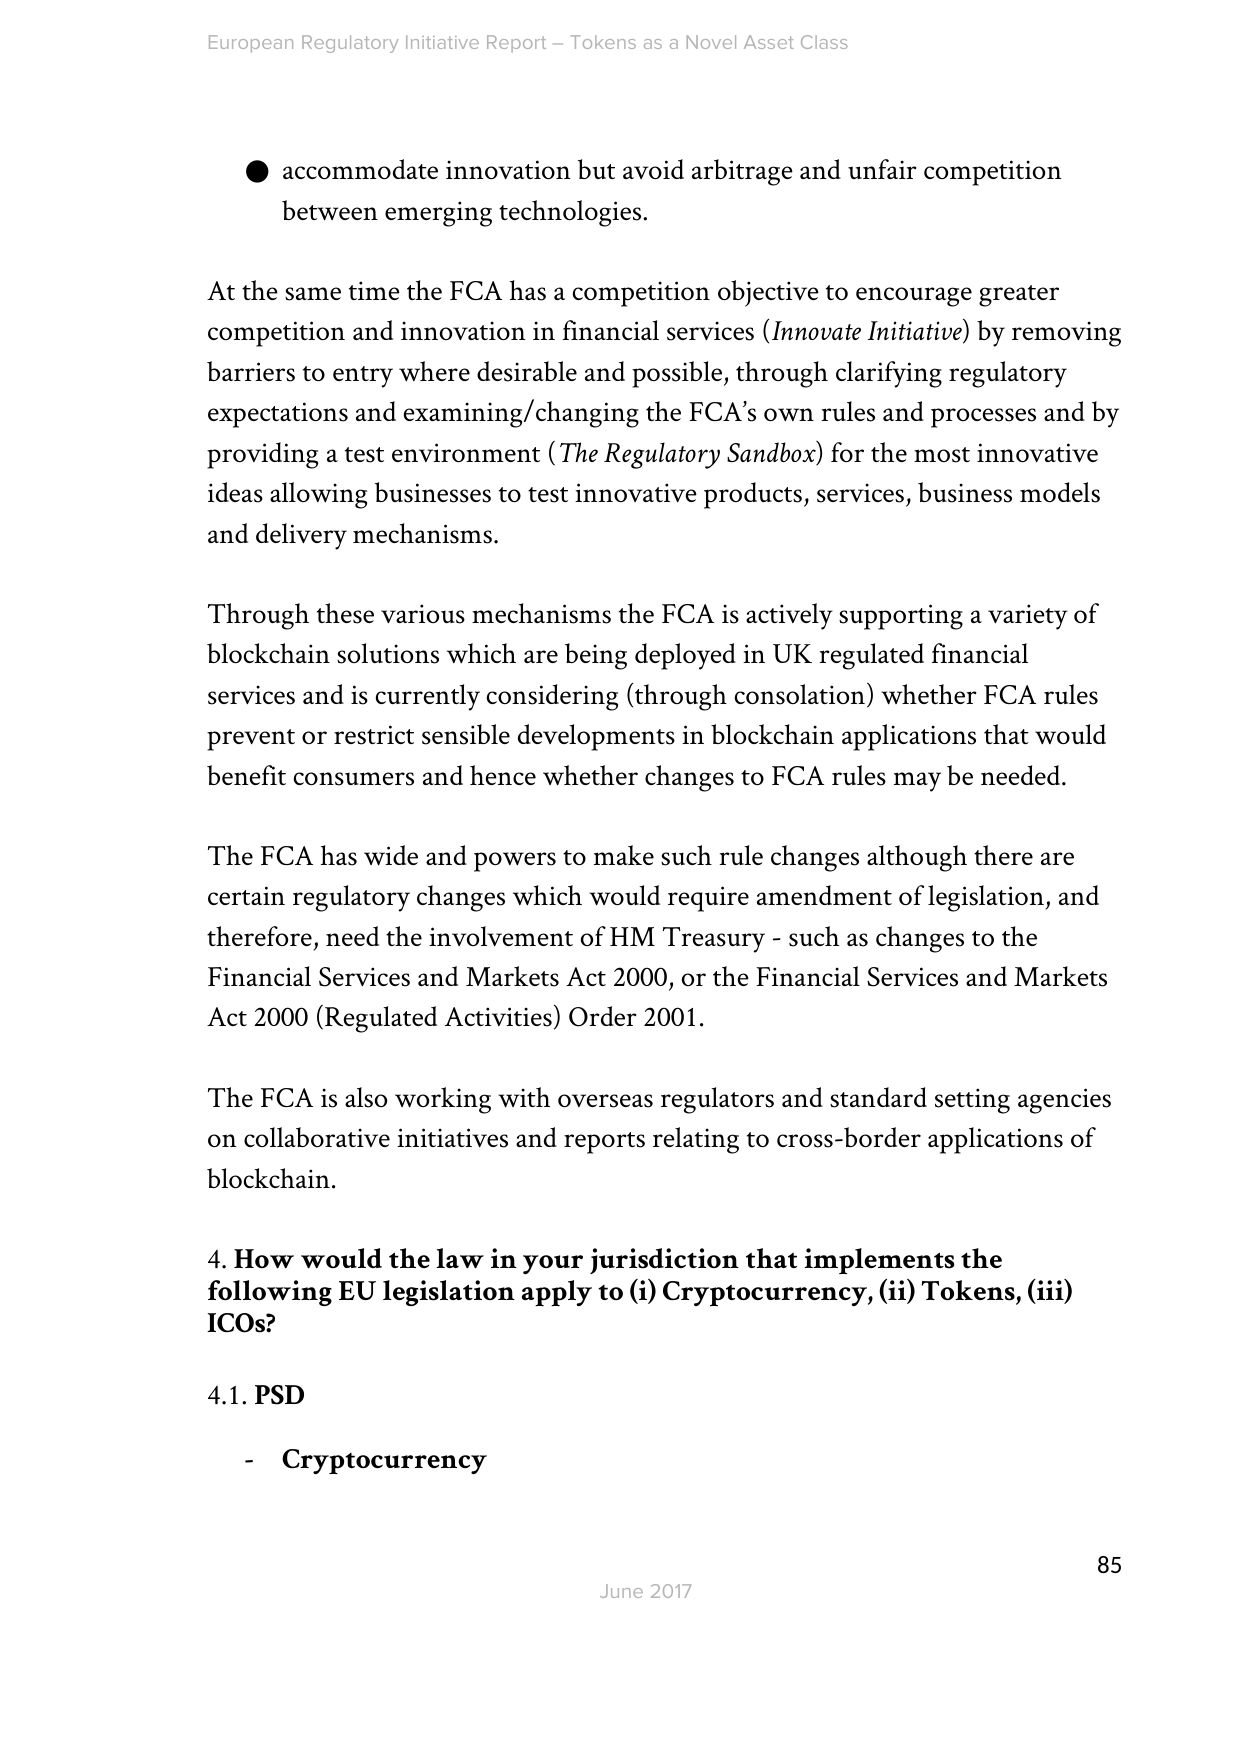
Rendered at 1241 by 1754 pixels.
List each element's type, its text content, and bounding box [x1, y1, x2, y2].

text 4.1. PSD [207, 1373, 1122, 1413]
text Through these various mechanisms the FCA is actively supporting a variety of blockchain solutions which are being deployed in UK regulated financial services and is currently considering (through consolation) whether FCA rules prevent or restrict sensible developments in blockchain applications that would benefit consumers and hence whether changes to FCA rules may be needed. [207, 592, 1122, 793]
list Cryptocurrency [244, 1445, 1122, 1477]
text The FCA has wide and powers to make such rule changes although there are certain regulatory changes which would require amendment of legislation, and therefore, need the involvement of HM Treasury - such as changes to the Financial Services and Markets Act 2000, or the Financial Services and Markets Act 2000 (Regulated Activities) Order 2001. [207, 834, 1122, 1035]
text At the same time the FCA has a competition objective to encourage greater competition and innovation in financial services (Innovate Initiative) by removing barriers to entry where desirable and possible, through clarifying regulatory expectations and examining/changing the FCA’s own rules and processes and by providing a test environment (The Regulatory Sandbox) for the most innovative ideas allowing businesses to test innovative products, services, business models and delivery mechanisms. [207, 269, 1122, 551]
list accommodate innovation but avoid arbitrage and unfair competition between emerging technologies. [244, 148, 1122, 228]
text 4. How would the law in your jurisdiction that implements the following EU legislation apply to (i) Cryptocurrency, (ii) Tokens, (iii) ICOs? [207, 1237, 1122, 1341]
text The FCA is also working with overseas regulators and standard setting agencies on collaborative initiatives and reports relating to cross-border applications of blockchain. [207, 1076, 1122, 1196]
